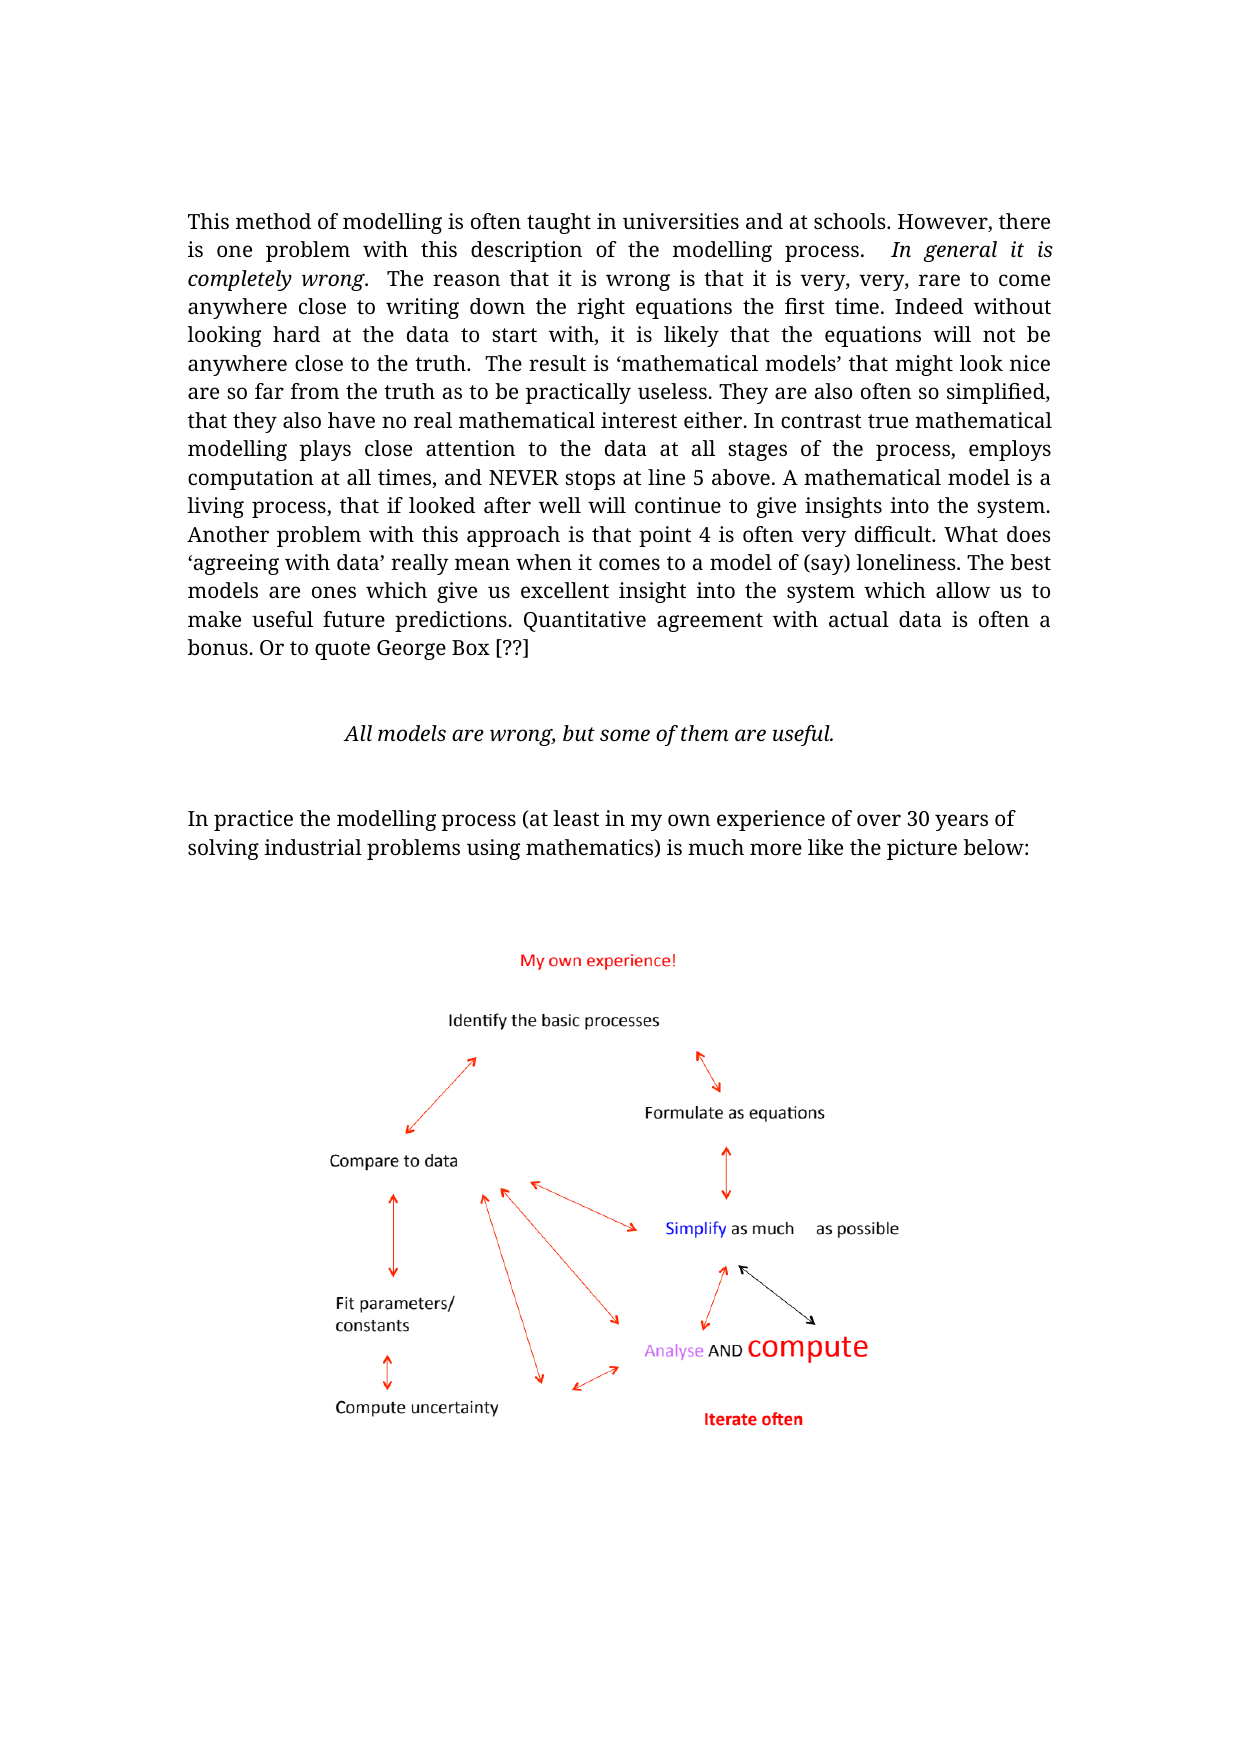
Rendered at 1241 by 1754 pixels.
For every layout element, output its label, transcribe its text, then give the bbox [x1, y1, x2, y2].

text In practice the modelling process (at least in my own experience of over 30 years of solving industrial problems using mathematics) is much more like the picture below: [187, 804, 1053, 861]
text This method of modelling is often taught in universities and at schools. However, there is one problem with this description of the modelling process. In general it is completely wrong. The reason that it is wrong is that it is very, very, rare to come anywhere close to writing down the right equations the first time. Indeed without looking hard at the data to start with, it is likely that the equations will not be anywhere close to the truth. The result is ‘mathematical models’ that might look nice are so far from the truth as to be practically useless. They are also often so simplified, that they also have no real mathematical interest either. In contrast true mathematical modelling plays close attention to the data at all stages of the process, employs computation at all times, and NEVER stops at line 5 above. A mathematical model is a living process, that if looked after well will continue to give insights into the system. Another problem with this approach is that point 4 is often very difficult. What does ‘agreeing with data’ really mean when it comes to a model of (say) loneliness. The best models are ones which give us excellent insight into the system which allow us to make useful future predictions. Quantitative agreement with actual data is often a bonus. Or to quote George Box [??] [187, 207, 1053, 662]
text All models are wrong, but some of them are useful. [187, 719, 1053, 747]
